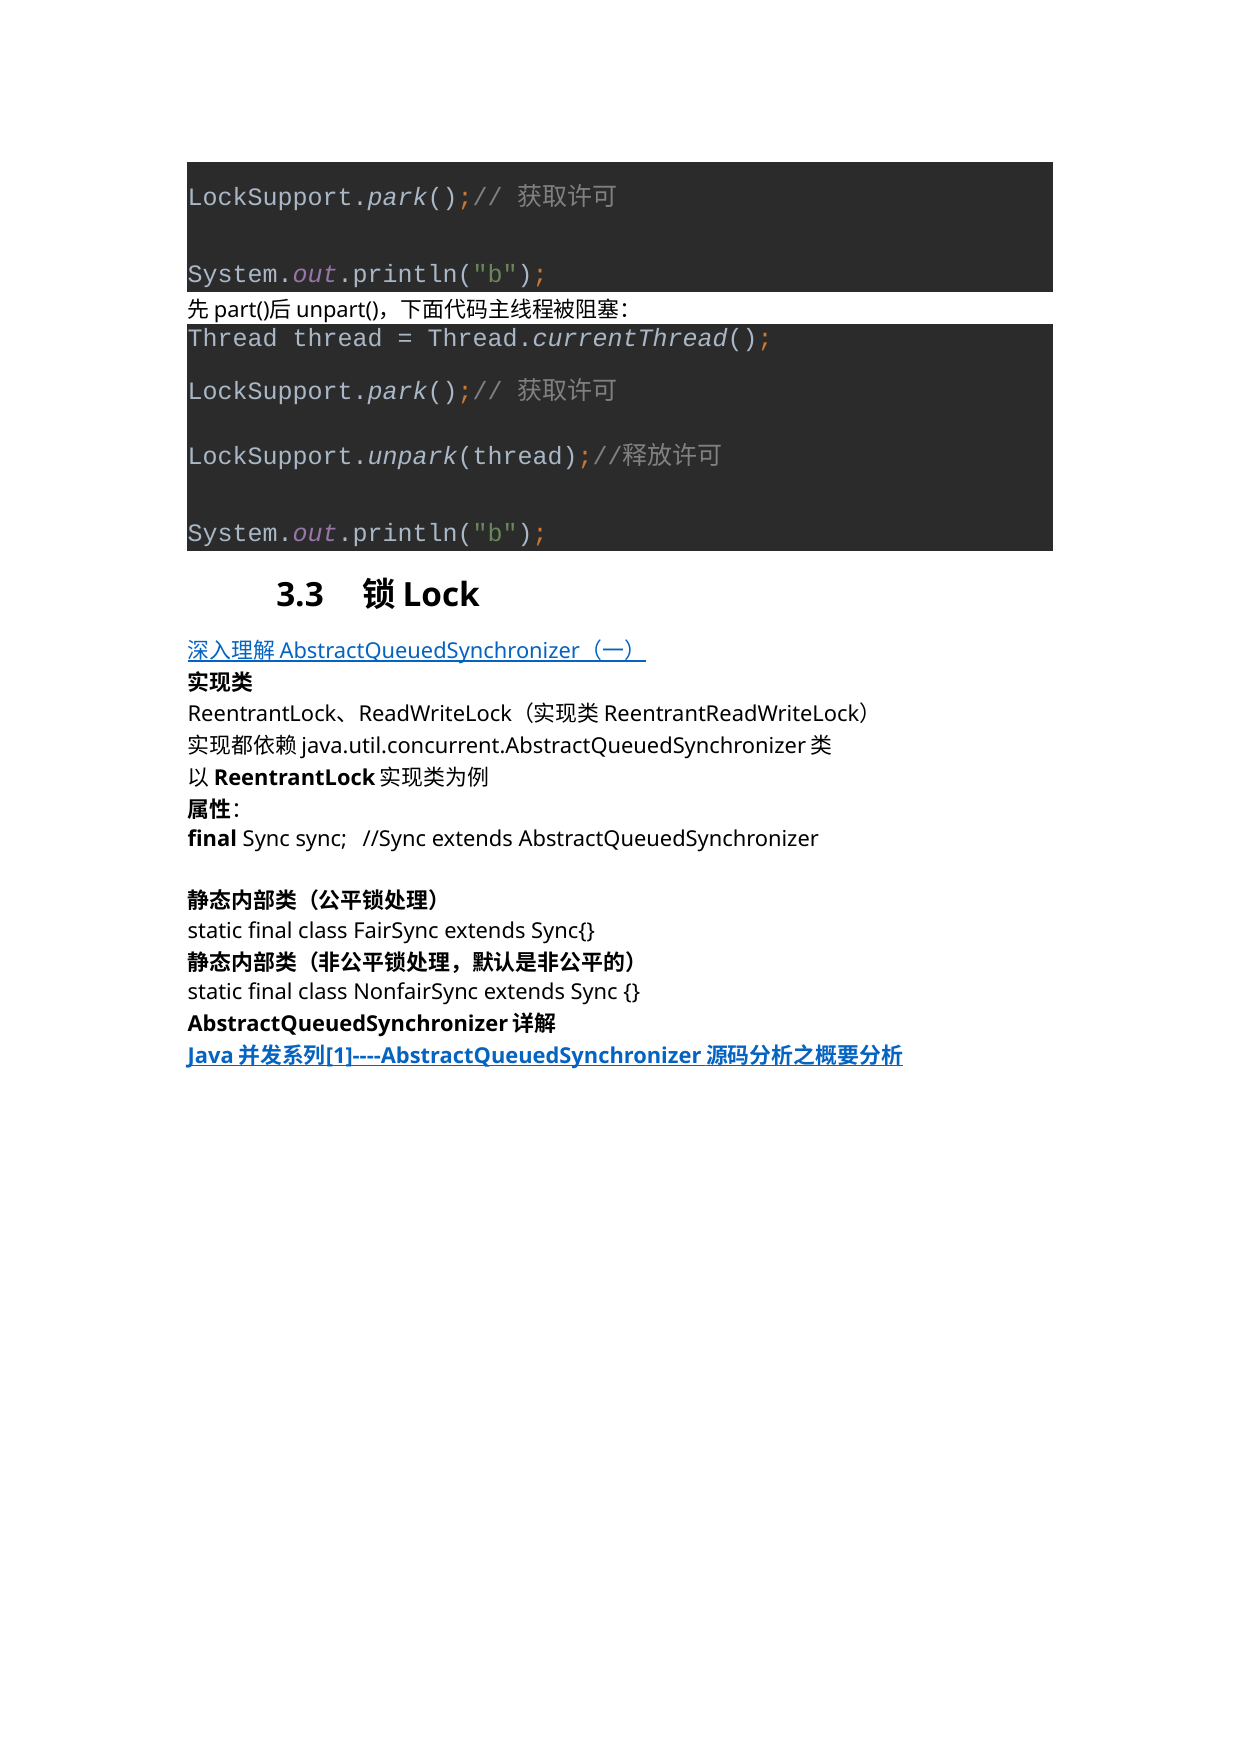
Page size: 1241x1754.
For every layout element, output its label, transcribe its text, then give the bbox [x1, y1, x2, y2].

text 静态内部类（公平锁处理） [187, 883, 1053, 915]
text AbstractQueuedSynchronizer详解 [187, 1006, 1053, 1038]
text 先part()后unpart()，下面代码主线程被阻塞： [187, 292, 1053, 324]
text ReentrantLock、ReadWriteLock（实现类ReentrantReadWriteLock） [187, 696, 1053, 728]
text 以ReentrantLock实现类为例 [187, 760, 1053, 792]
text 实现类 [187, 665, 1053, 696]
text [187, 162, 1053, 292]
text static final class FairSync extends Sync{} [187, 915, 1053, 944]
text 实现都依赖java.util.concurrent.AbstractQueuedSynchronizer类 [187, 728, 1053, 760]
text static final class NonfairSync extends Sync {} [187, 976, 1053, 1006]
text Thread thread = Thread.currentThread(); LockSupport.park();// 获取许可 LockSupport.unpark(thread);//释放许可 System.out.println("b"); [187, 324, 1053, 551]
text 深入理解AbstractQueuedSynchronizer（一） [187, 633, 1053, 665]
text 静态内部类（非公平锁处理，默认是非公平的） [187, 944, 1053, 976]
subtitle 锁Lock [276, 568, 1053, 616]
text Java并发系列[1]----AbstractQueuedSynchronizer源码分析之概要分析 [187, 1038, 1053, 1069]
text final Sync sync; //Sync extends AbstractQueuedSynchronizer [187, 823, 1053, 853]
text 属性： [187, 792, 1053, 823]
